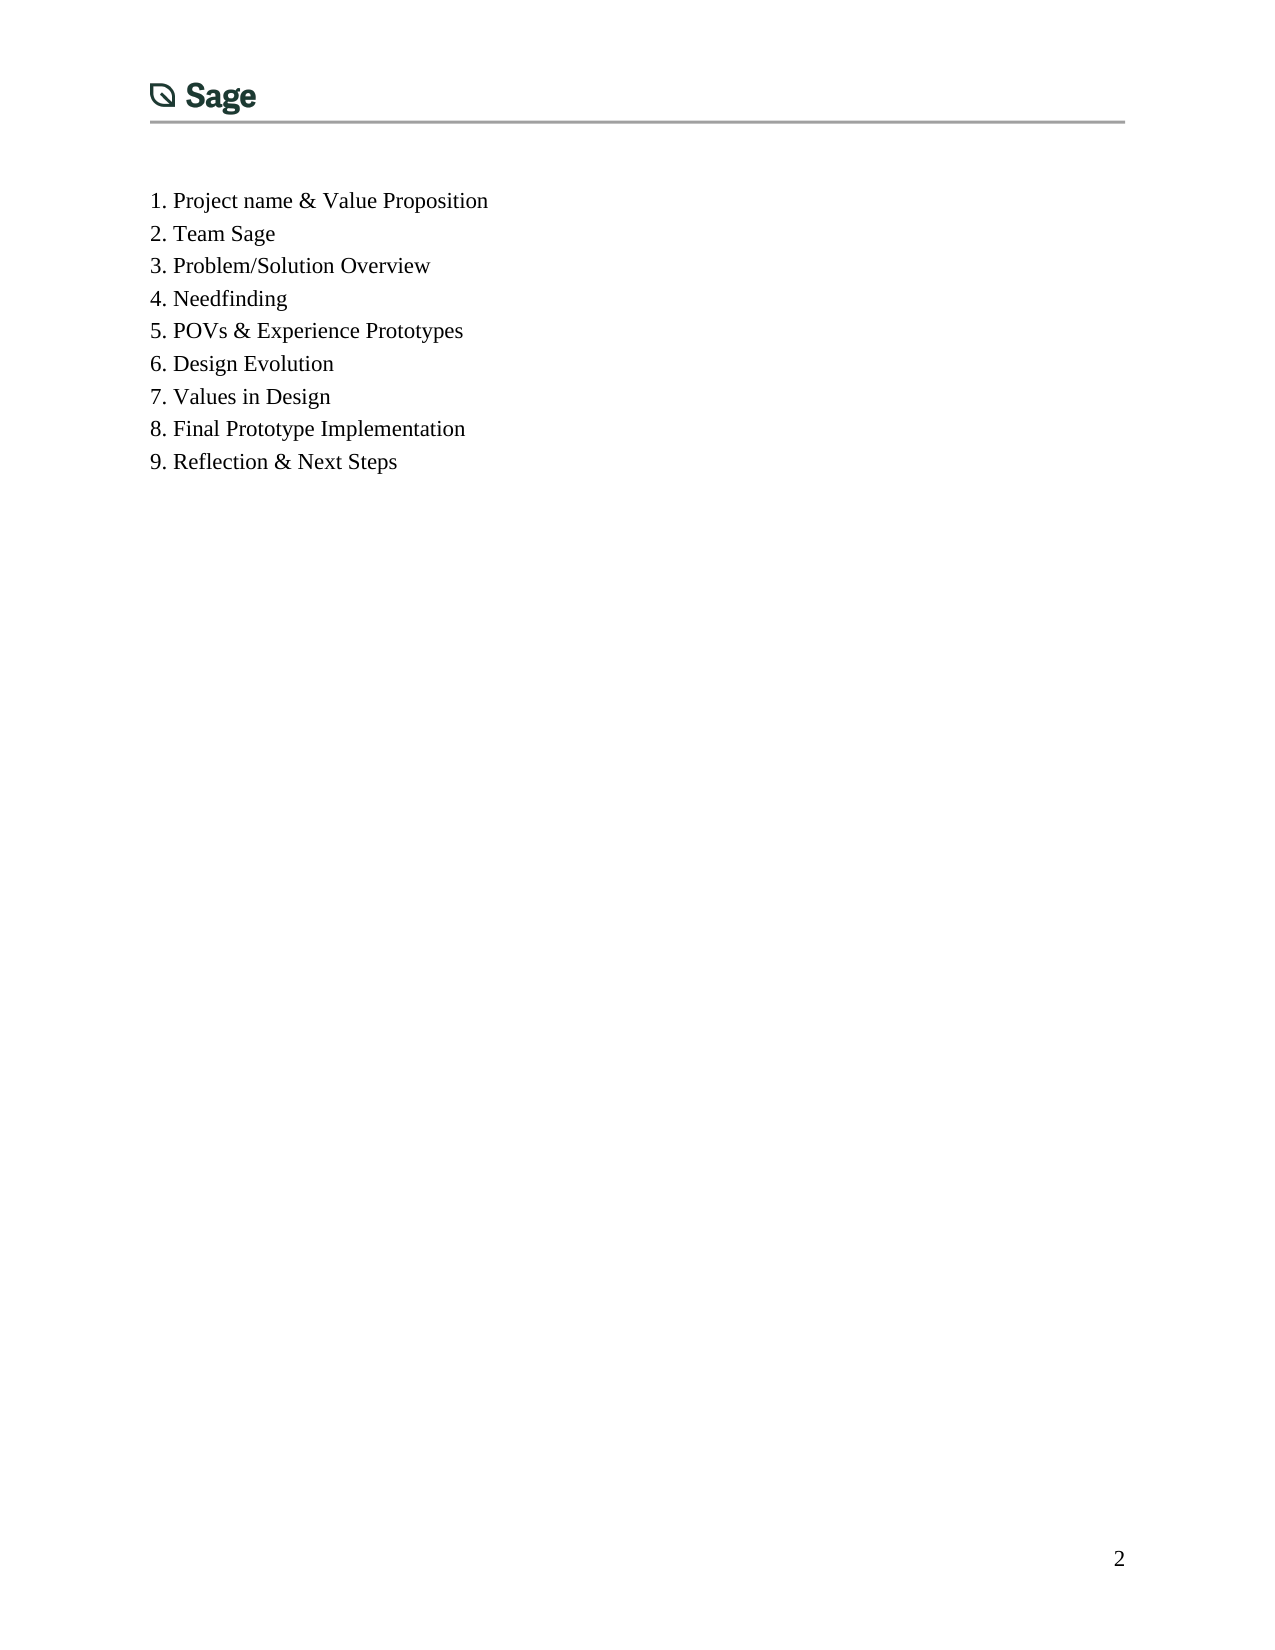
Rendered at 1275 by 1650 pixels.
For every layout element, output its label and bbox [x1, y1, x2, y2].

picture [150, 67, 257, 117]
